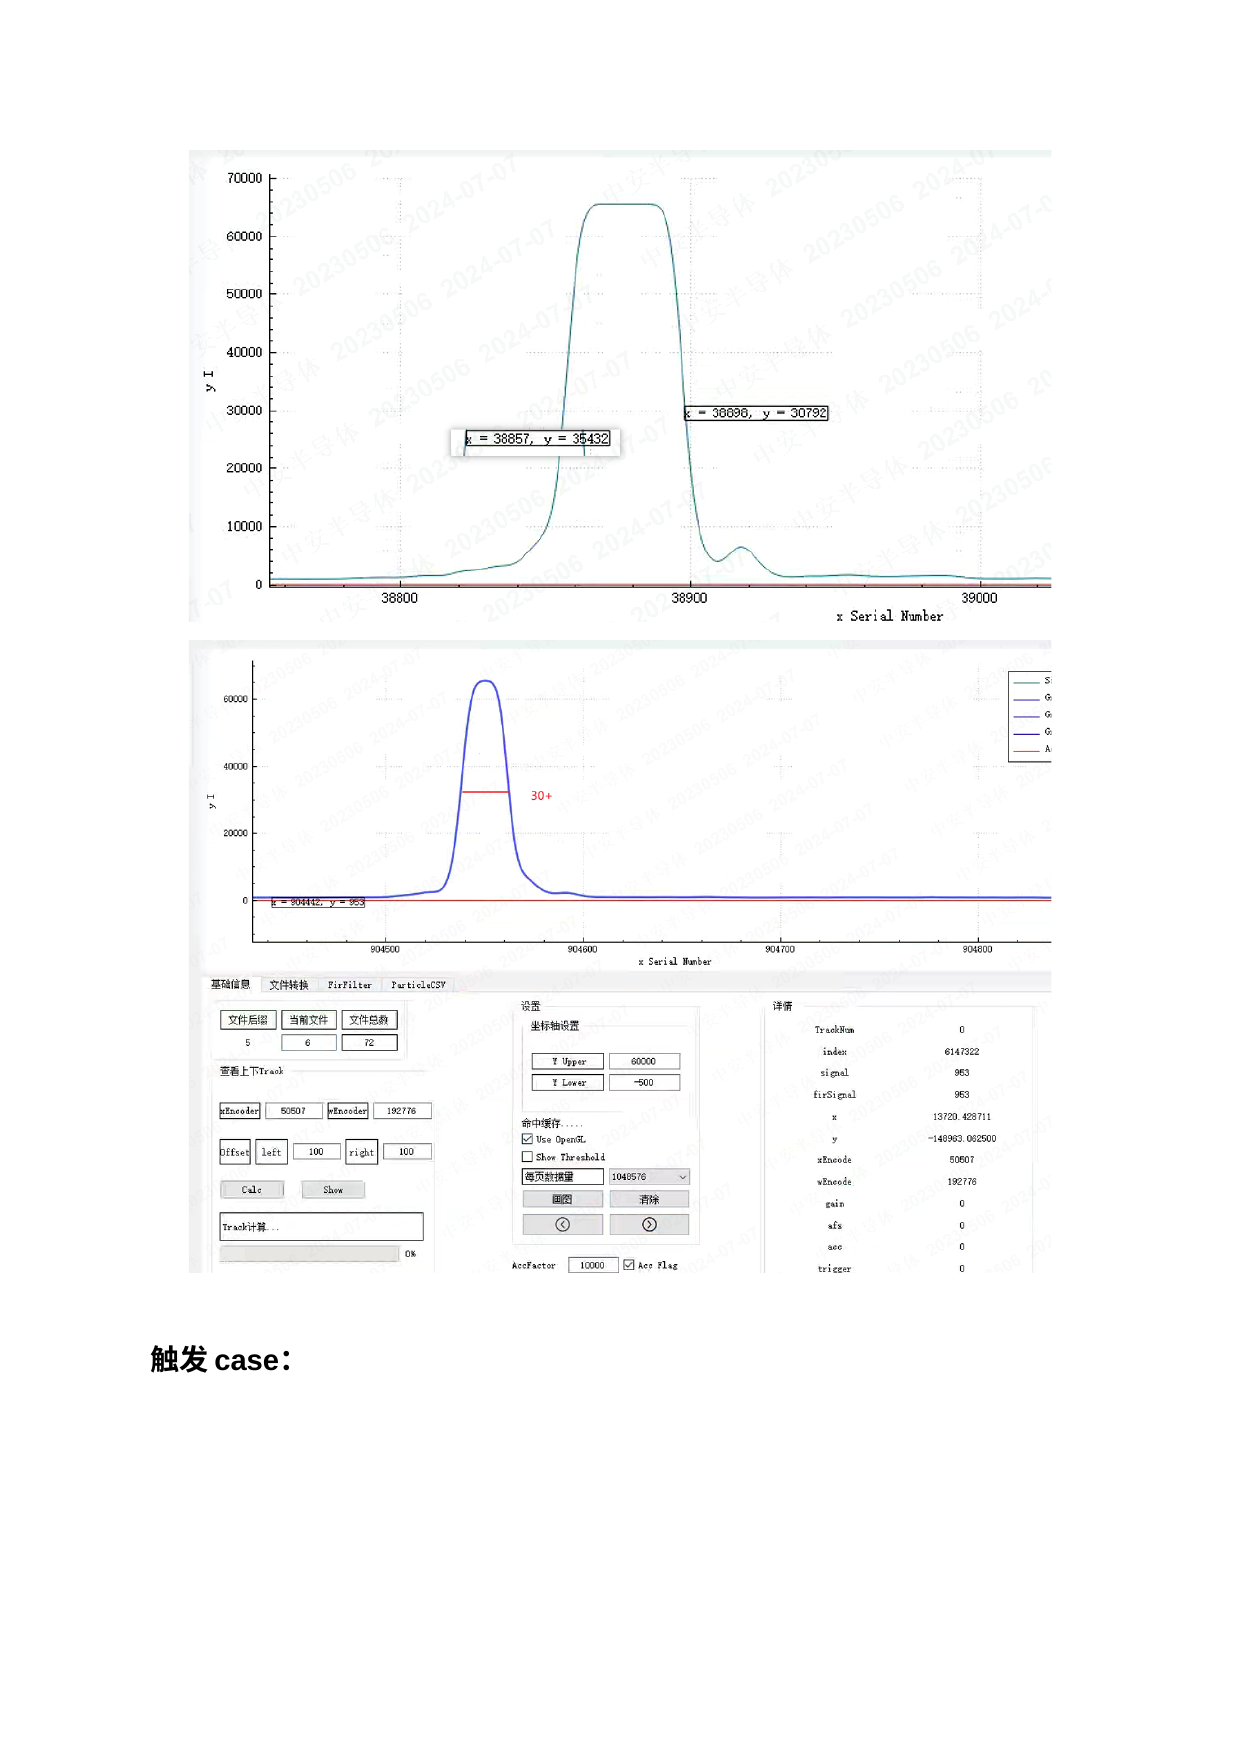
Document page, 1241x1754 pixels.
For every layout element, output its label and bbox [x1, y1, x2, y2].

picture [188, 150, 1052, 622]
picture [188, 640, 1052, 1273]
